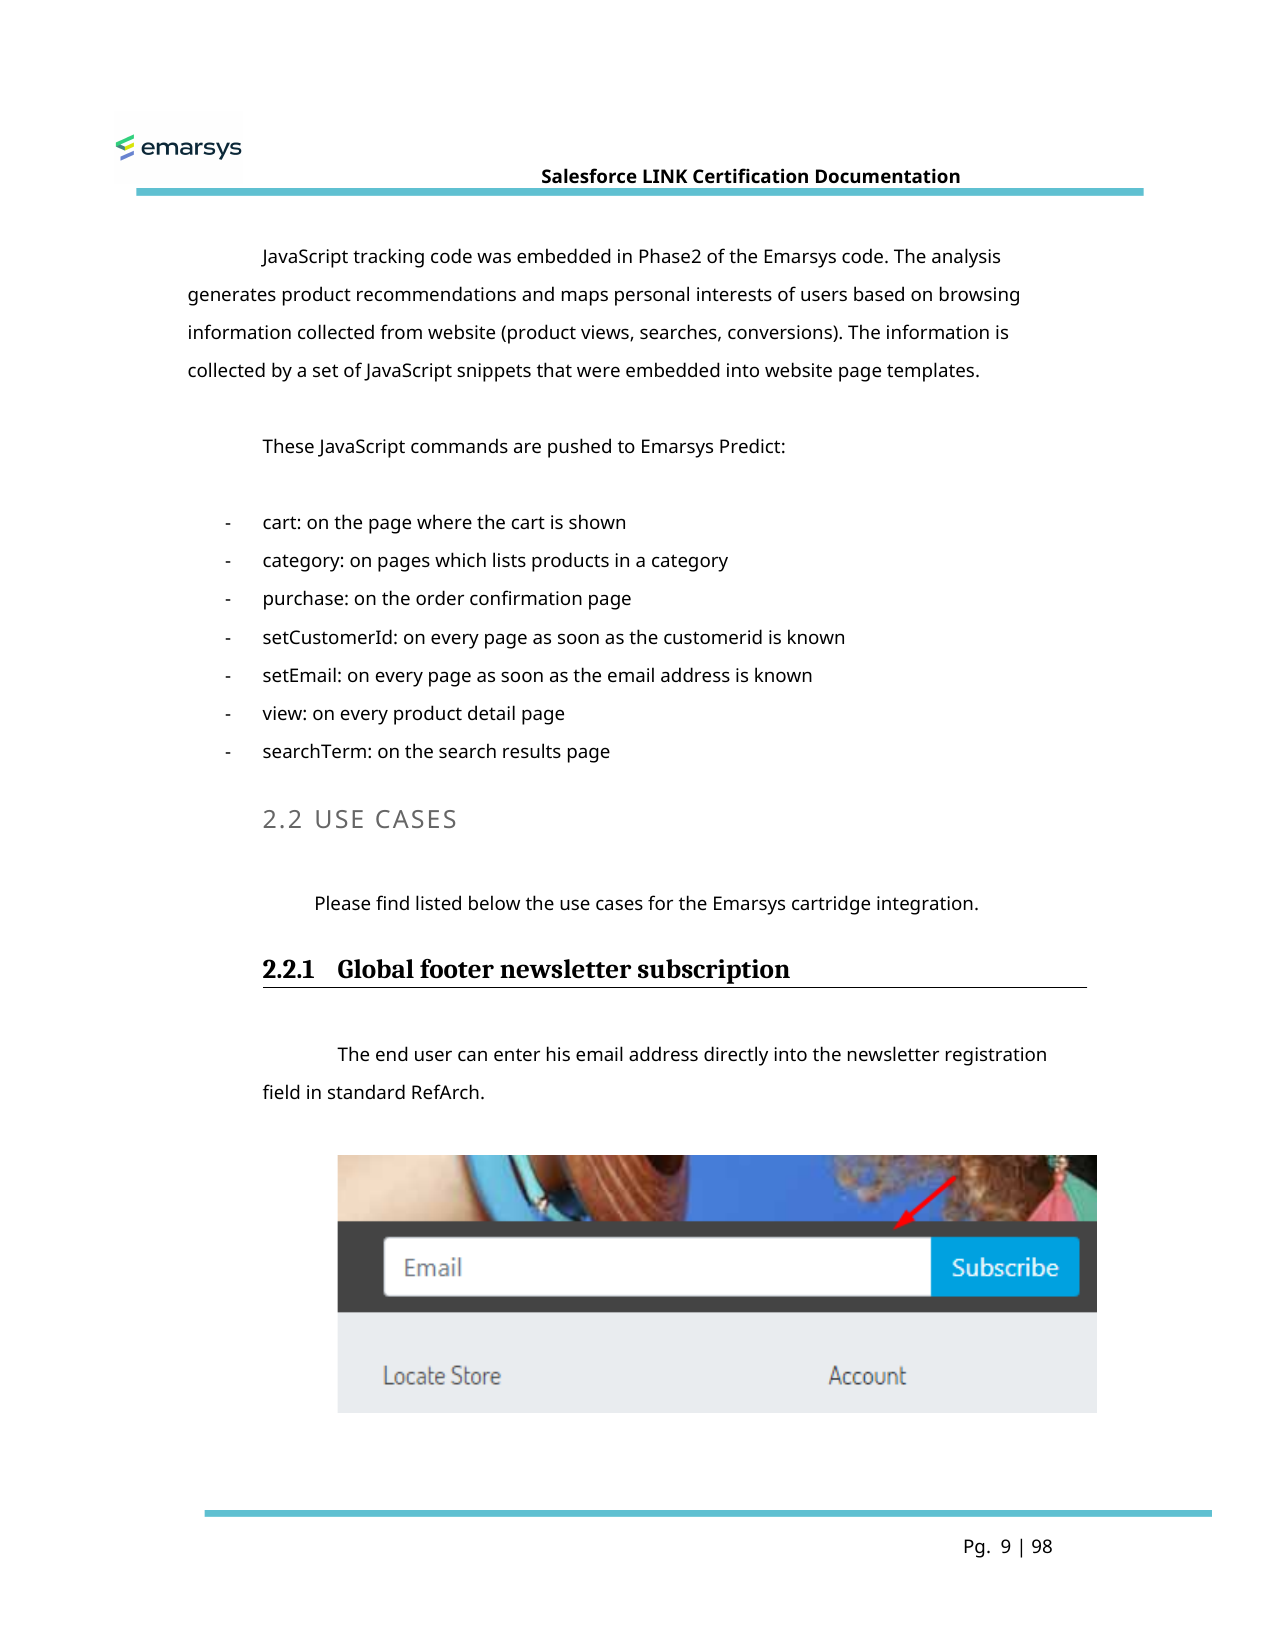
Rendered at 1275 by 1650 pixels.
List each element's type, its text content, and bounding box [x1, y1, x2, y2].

list cart: on the page where the cart is shown [225, 509, 1087, 535]
list category: on pages which lists products in a category [225, 547, 1087, 573]
subtitle Global footer newsletter subscription [262, 954, 1087, 988]
picture [204, 1510, 1212, 1517]
list searchTerm: on the search results page [225, 739, 1087, 764]
picture [337, 1155, 1097, 1413]
list purchase: on the order confirmation page [225, 586, 1087, 611]
list setEmail: on every page as soon as the email address is known [225, 662, 1087, 688]
text These JavaScript commands are pushed to Emarsys Predict: [187, 433, 1087, 459]
text The end user can enter his email address directly into the newsletter registration field in standard RefArch. [262, 1041, 1087, 1105]
picture [113, 111, 244, 184]
subtitle Use cases [262, 802, 1087, 836]
picture [136, 188, 1144, 196]
text JavaScript tracking code was embedded in Phase2 of the Emarsys code. The analysis generates product recommendations and maps personal interests of users based on browsing information collected from website (product views, searches, conversions). The information is collected by a set of JavaScript snippets that were embedded into website page templates. [187, 243, 1087, 383]
list setCustomerId: on every page as soon as the customerid is known [225, 624, 1087, 649]
text Please find listed below the use cases for the Emarsys cartridge integration. [239, 890, 1087, 916]
list view: on every product detail page [225, 700, 1087, 726]
